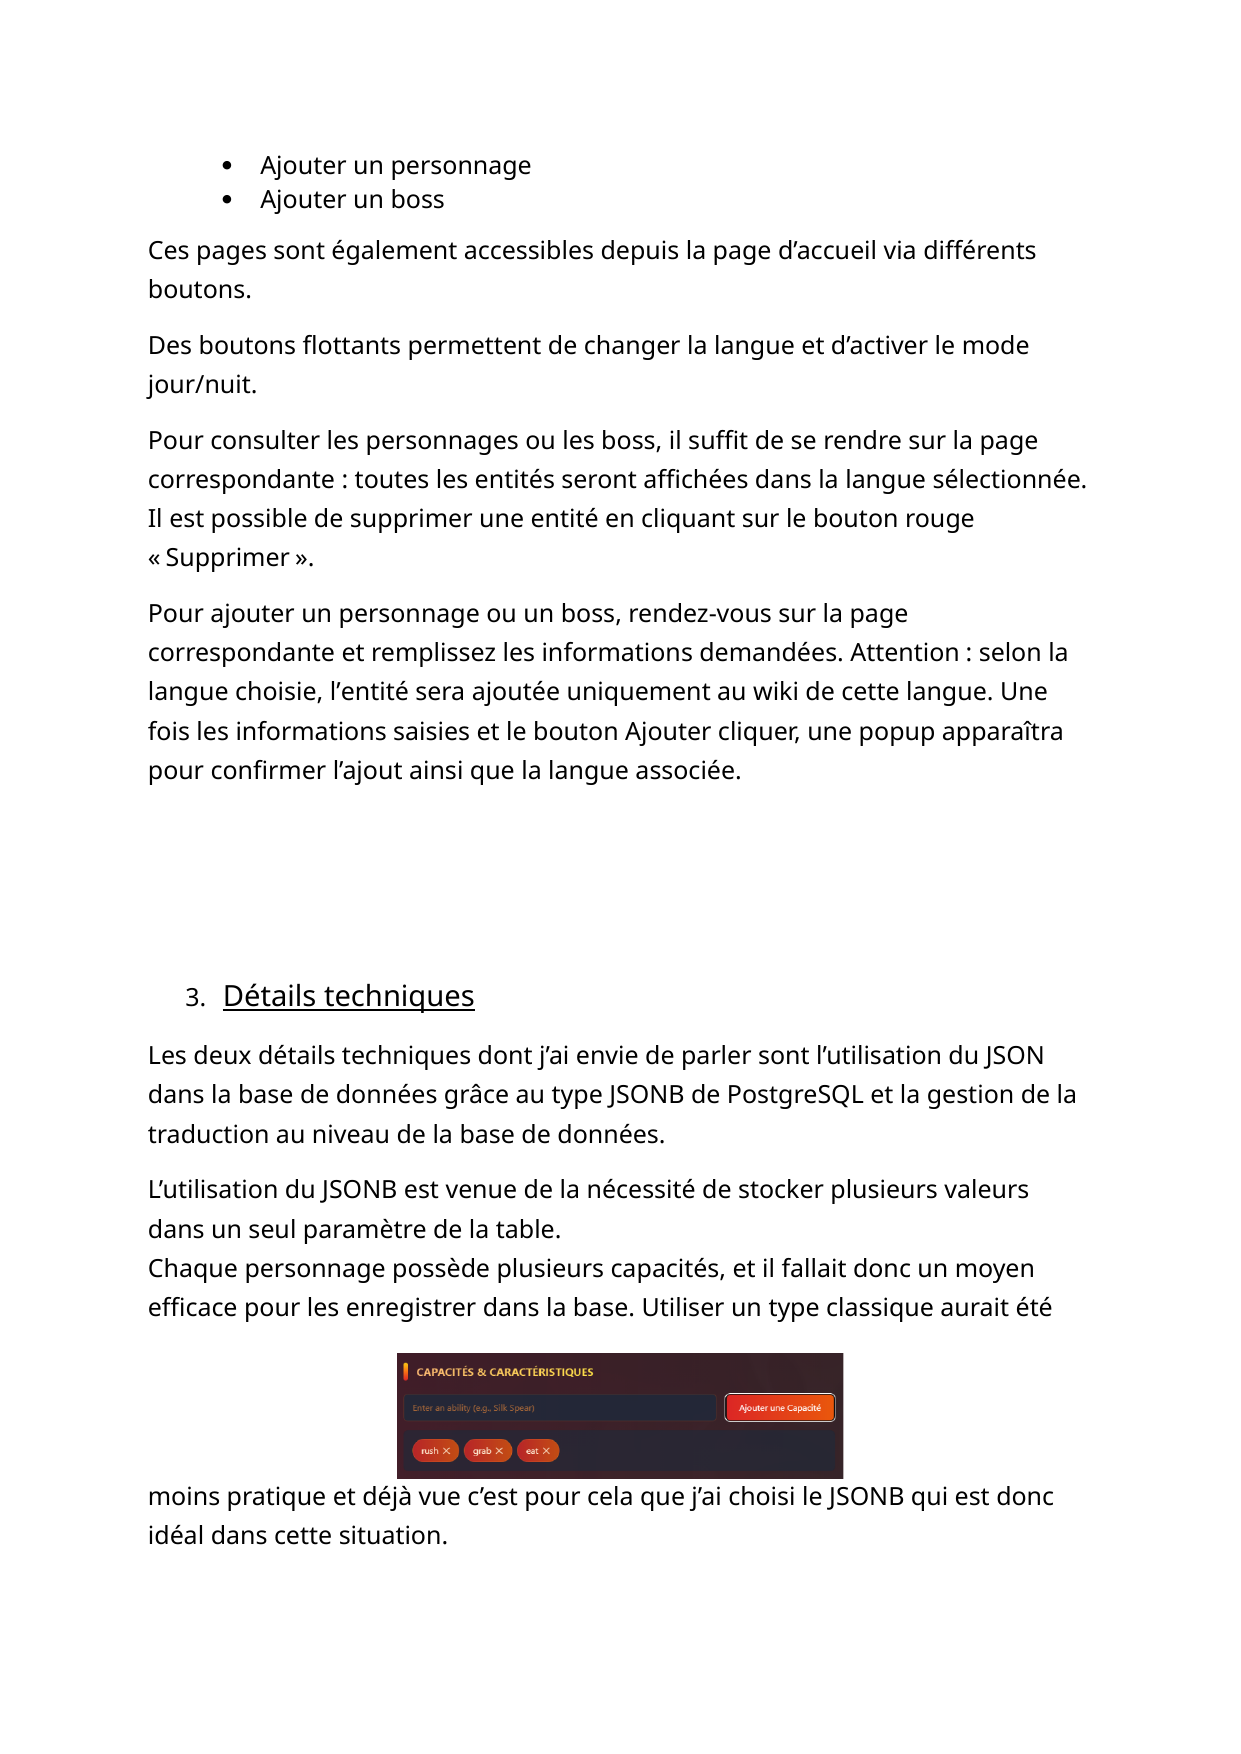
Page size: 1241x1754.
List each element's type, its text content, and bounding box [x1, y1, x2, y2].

text Pour consulter les personnages ou les boss, il suffit de se rendre sur la page correspondante : toutes les entités seront affichées dans la langue sélectionnée. Il est possible de supprimer une entité en cliquant sur le bouton rouge « Supprimer ». [148, 422, 1093, 574]
list Détails techniques [185, 976, 1093, 1015]
list Ajouter un personnage [223, 148, 1093, 182]
list Ajouter un boss [223, 182, 1093, 216]
text Pour ajouter un personnage ou un boss, rendez-vous sur la page correspondante et remplissez les informations demandées. Attention : selon la langue choisie, l’entité sera ajoutée uniquement au wiki de cette langue. Une fois les informations saisies et le bouton Ajouter cliquer, une popup apparaîtra pour confirmer l’ajout ainsi que la langue associée. [148, 596, 1093, 786]
text Les deux détails techniques dont j’ai envie de parler sont l’utilisation du JSON dans la base de données grâce au type JSONB de PostgreSQL et la gestion de la traduction au niveau de la base de données. [148, 1038, 1093, 1150]
text L’utilisation du JSONB est venue de la nécessité de stocker plusieurs valeurs dans un seul paramètre de la table. Chaque personnage possède plusieurs capacités, et il fallait donc un moyen efficace pour les enregistrer dans la base. Utiliser un type classique aurait été moins pratique et déjà vue c’est pour cela que j’ai choisi le JSONB qui est donc idéal dans cette situation. [148, 1172, 1093, 1552]
picture [397, 1353, 844, 1479]
text Des boutons flottants permettent de changer la langue et d’activer le mode jour/nuit. [148, 327, 1093, 401]
text Ces pages sont également accessibles depuis la page d’accueil via différents boutons. [148, 232, 1093, 306]
